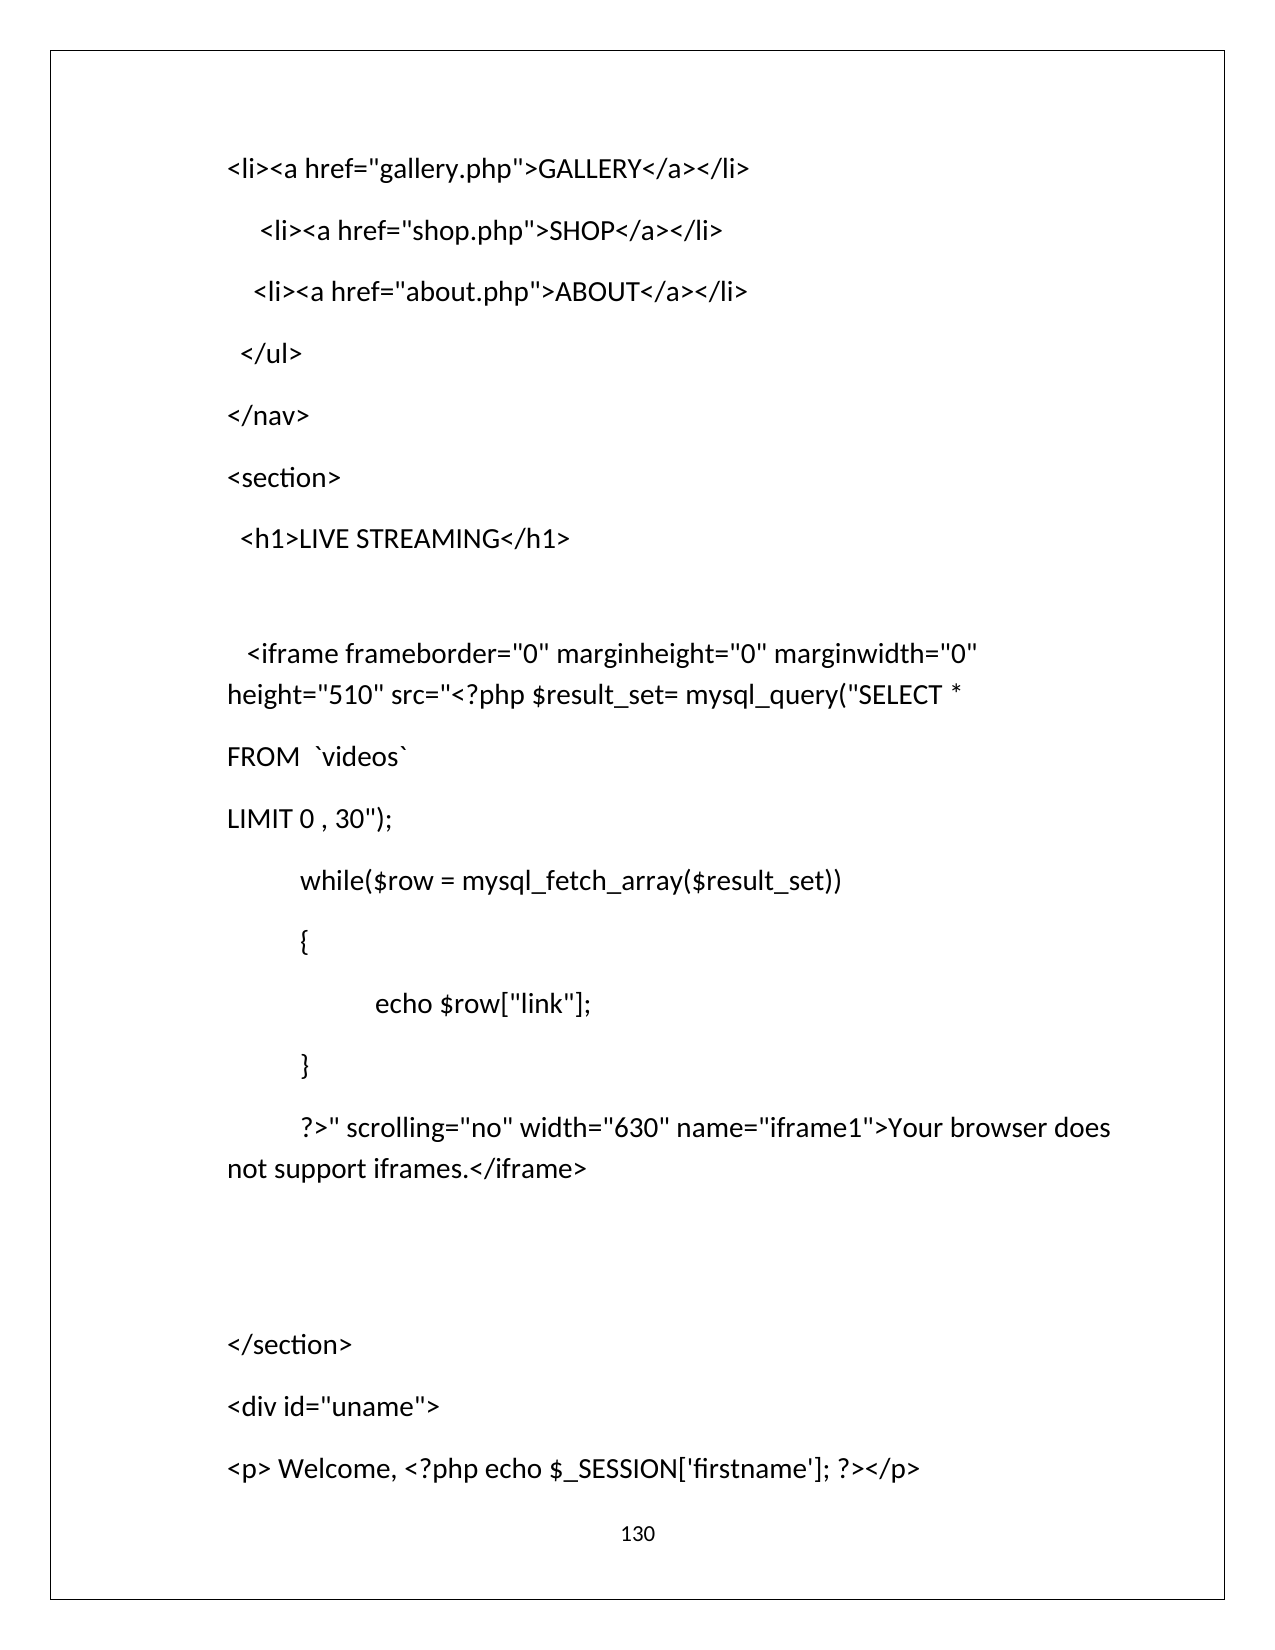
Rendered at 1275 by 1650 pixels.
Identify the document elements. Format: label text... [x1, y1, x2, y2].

text <li><a href="about.php">ABOUT</a></li> [227, 273, 1125, 309]
text ?>" scrolling="no" width="630" name="iframe1">Your browser does not support iframes.</iframe> [227, 1109, 1125, 1185]
text <div id="uname"> [227, 1388, 1125, 1424]
text <iframe frameborder="0" marginheight="0" marginwidth="0" height="510" src="<?php $result_set= mysql_query("SELECT * [227, 635, 1125, 712]
text </ul> [227, 335, 1125, 371]
text <section> [227, 459, 1125, 494]
text LIMIT 0 , 30"); [227, 800, 1125, 836]
text <p> Welcome, <?php echo $_SESSION['firstname']; ?></p> [227, 1450, 1125, 1485]
text FROM `videos` [227, 738, 1125, 774]
text <li><a href="shop.php">SHOP</a></li> [227, 212, 1125, 247]
text while($row = mysql_fetch_array($result_set)) [227, 862, 1125, 897]
text { [227, 923, 1125, 959]
text } [227, 1047, 1125, 1083]
text </nav> [227, 397, 1125, 433]
text <li><a href="gallery.php">GALLERY</a></li> [227, 150, 1125, 186]
text echo $row["link"]; [227, 985, 1125, 1021]
text </section> [227, 1326, 1125, 1362]
text <h1>LIVE STREAMING</h1> [227, 521, 1125, 556]
